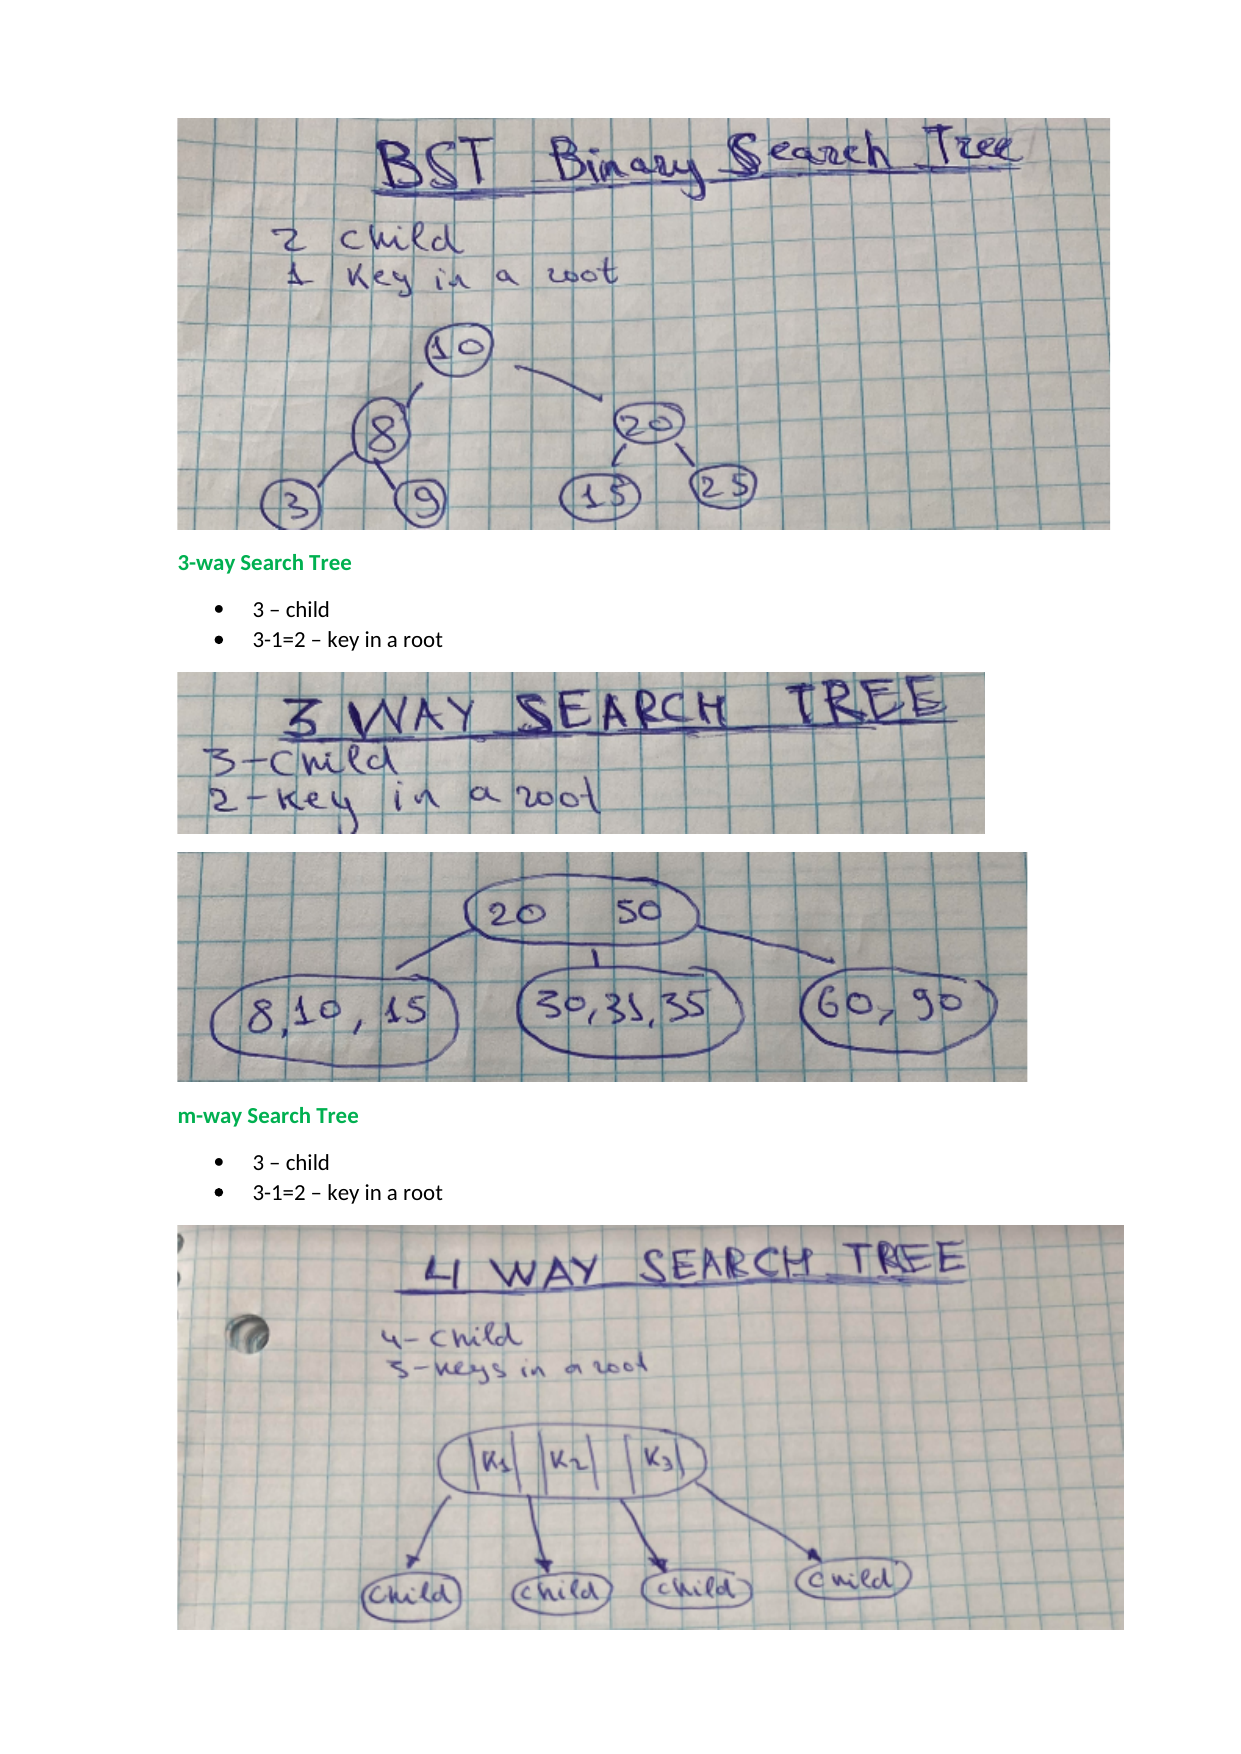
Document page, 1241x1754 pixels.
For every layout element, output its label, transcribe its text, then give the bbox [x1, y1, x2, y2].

text m-way Search Tree [177, 1101, 1152, 1129]
picture [177, 852, 1028, 1082]
list 3-1=2 – key in a root [215, 626, 1152, 653]
picture [177, 672, 985, 834]
picture [177, 1225, 1124, 1630]
list 3-1=2 – key in a root [215, 1178, 1152, 1206]
picture [177, 118, 1111, 530]
text 3-way Search Tree [177, 548, 1152, 576]
list 3 – child [215, 595, 1152, 623]
list 3 – child [215, 1148, 1152, 1176]
